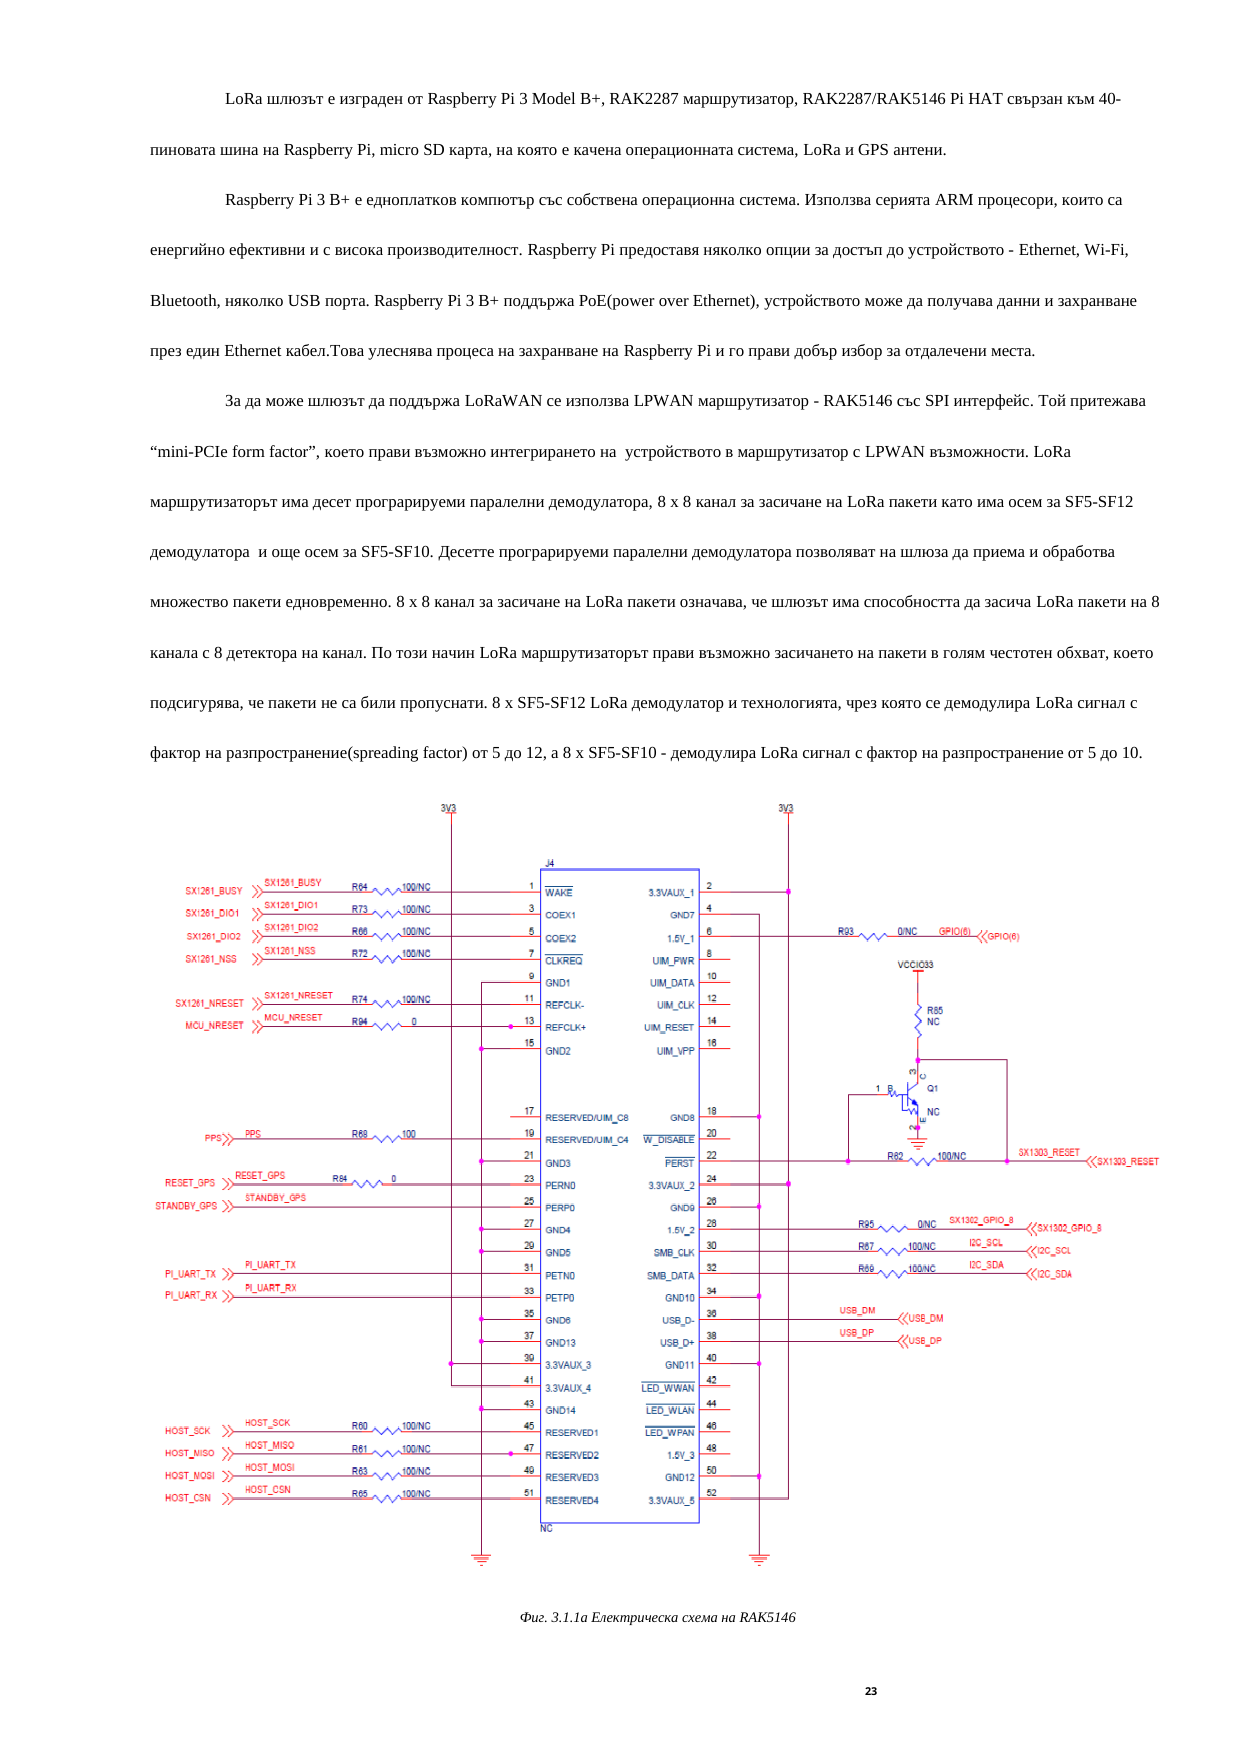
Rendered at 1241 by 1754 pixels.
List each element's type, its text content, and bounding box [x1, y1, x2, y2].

list Фиг. 3.1.1а Електрическа схема на RAK5146 [150, 1597, 1165, 1625]
list LoRa шлюзът е изграден от Raspberry Pi 3 Model B+, RAK2287 маршрутизатор, RAK2287/RAK5146 Pi HAT свързан към 40-пиновата шина на Raspberry Pi, micro SD карта, на която e качена операционната система, LoRa и GPS антени. [150, 75, 1165, 159]
list За да може шлюзът да поддържа LoRaWAN се използва LPWAN маршрутизатор - RAK5146 със SPI интерфейс. Той притежава “mini-PCIe form factor”, което прави възможно интегрирането на устройството в маршрутизатор с LPWAN възможности. LoRa маршрутизаторът има десет програрируеми паралелни демодулатора, 8 x 8 канал за засичане на LoRa пакети като има осем за SF5-SF12 демодулатора и още осем за SF5-SF10. Десетте програрируеми паралелни демодулатора позволяват на шлюза да приема и обработва множество пакети едновременно. 8 x 8 канал за засичане на LoRa пакети означава, че шлюзът има способността да засича LoRa пакети на 8 канала с 8 детектора на канал. По този начин LoRa маршрутизаторът прави възможно засичането на пакети в голям честотен обхват, което подсигурява, че пакети не са били пропуснати. 8 x SF5-SF12 LoRa демодулатор и технологията, чрез която се демодулира LoRa сигнал с фактор на разпространение(spreading factor) от 5 до 12, а 8 x SF5-SF10 - демодулира LoRa сигнал с фактор на разпространение от 5 до 10. [150, 377, 1165, 763]
list Raspberry Pi 3 B+ е едноплатков компютър със собствена операционна система. Използва серията ARM процесори, които са енергийно ефективни и с висока производителност. Raspberry Pi предоставя няколко опции за достъп до устройството - Ethernet, Wi-Fi, Bluetooth, няколко USB порта. Raspberry Pi 3 B+ поддържа PoE(power over Ethernet), устройството може да получава данни и захранване през един Ethernet кабел.Това улеснява процеса на захранване на Raspberry Pi и го прави добър избор за отдалечени места. [150, 176, 1165, 360]
picture [150, 779, 1165, 1580]
